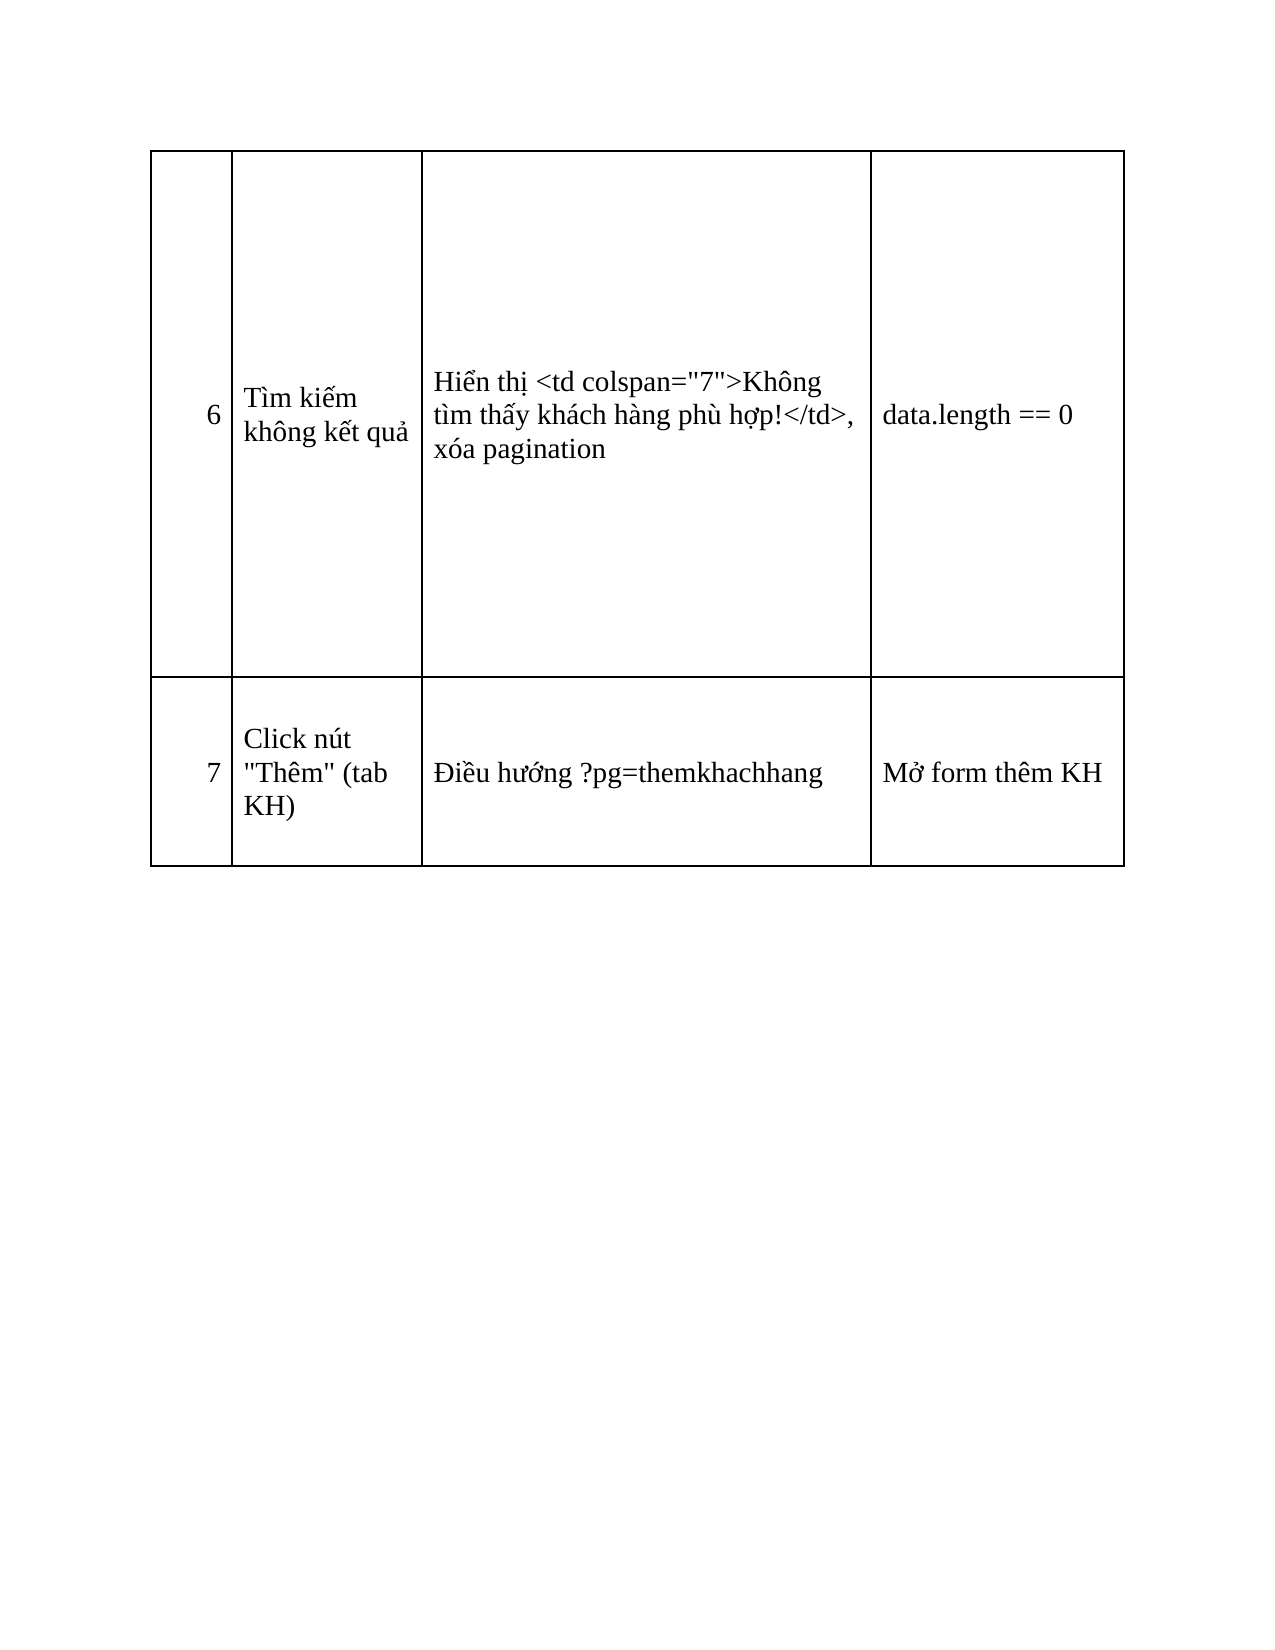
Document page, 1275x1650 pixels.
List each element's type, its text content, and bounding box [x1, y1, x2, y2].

table_cell 7 [152, 678, 231, 865]
table_cell Tìm kiếm không kết quả [233, 152, 421, 676]
table_cell Hiển thị <td colspan="7">Không tìm thấy khách hàng phù hợp!</td>, xóa pagination [423, 152, 870, 676]
table_cell 6 [152, 152, 231, 676]
table_cell Điều hướng ?pg=themkhachhang [423, 678, 870, 865]
table_cell data.length == 0 [872, 152, 1123, 676]
table_cell Mở form thêm KH [872, 678, 1123, 865]
table_cell Click nút "Thêm" (tab KH) [233, 678, 421, 865]
